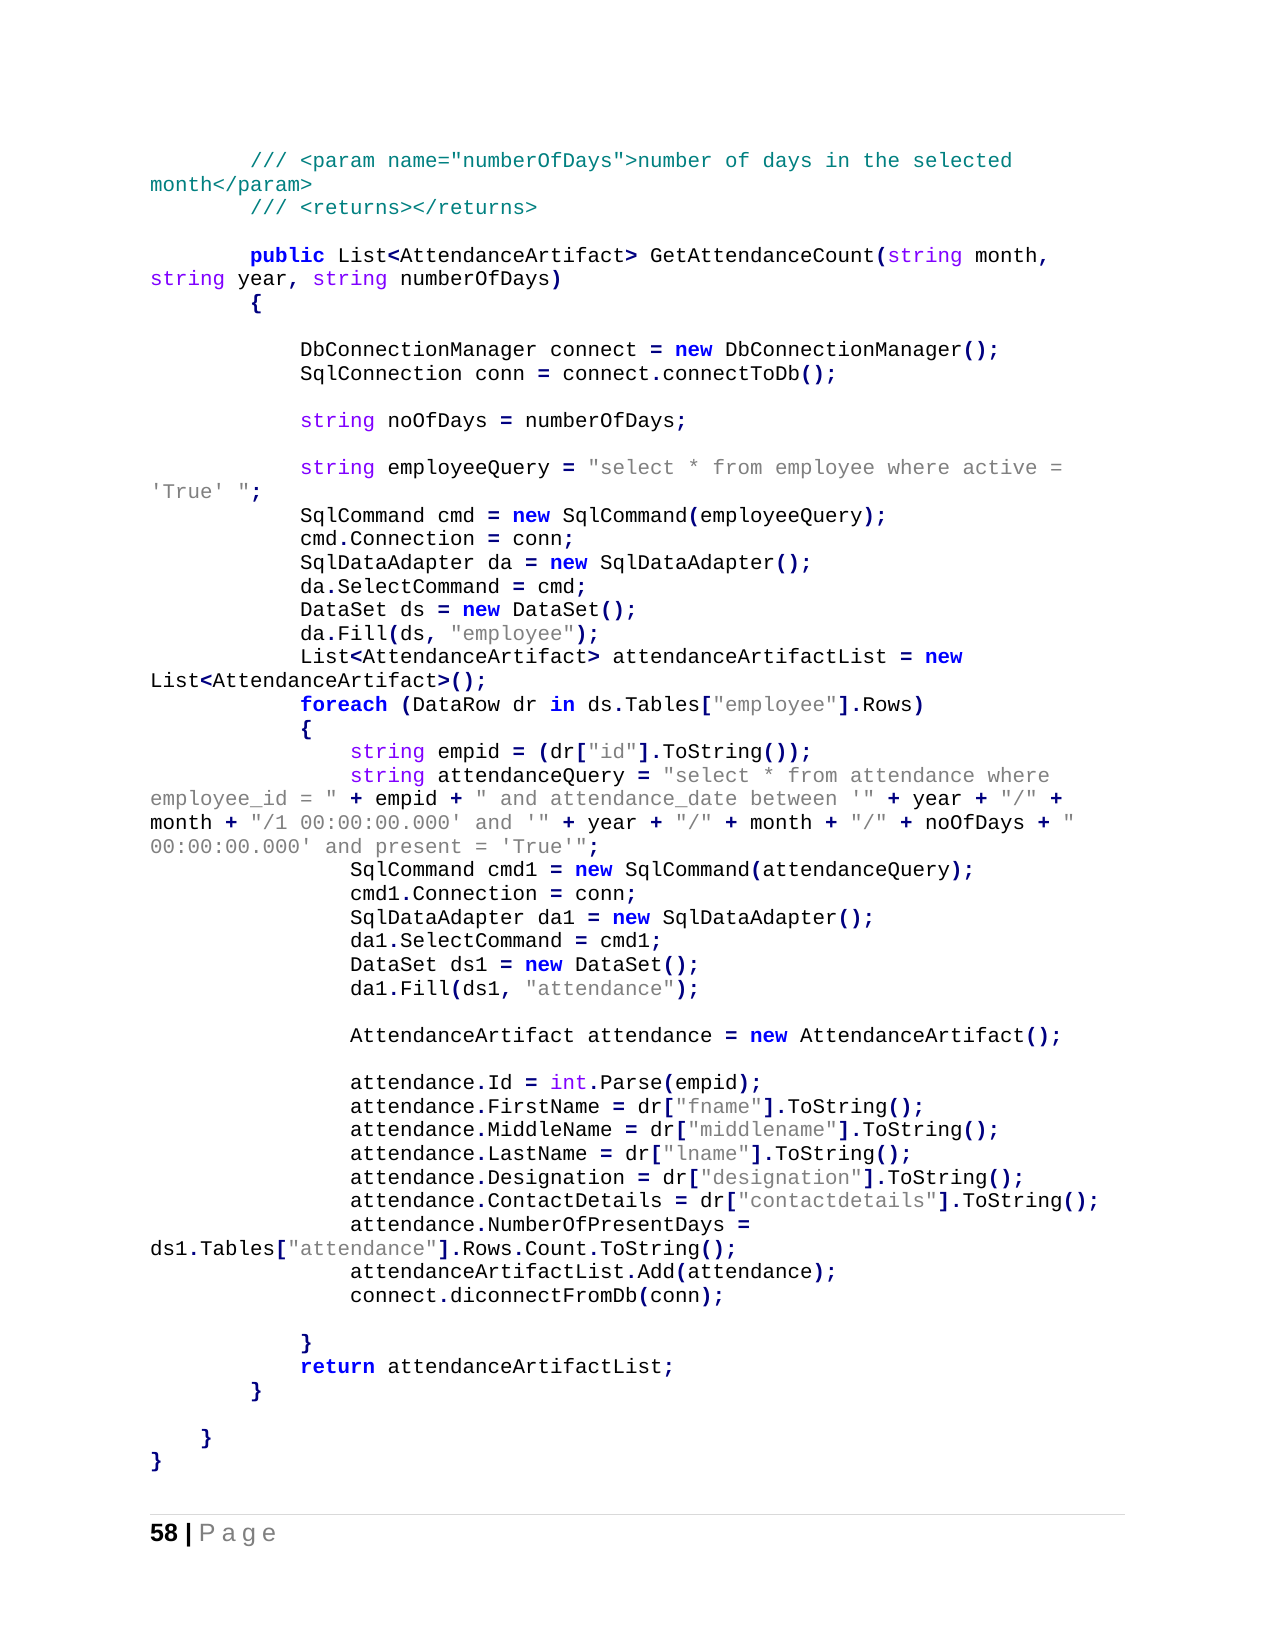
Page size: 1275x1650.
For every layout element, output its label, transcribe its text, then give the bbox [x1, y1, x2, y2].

text SqlConnection conn = connect.connectToDb(); [150, 363, 1125, 386]
text SqlDataAdapter da1 = new SqlDataAdapter(); [150, 907, 1125, 930]
text DataSet ds1 = new DataSet(); [150, 954, 1125, 978]
text { [150, 292, 1125, 316]
text } [150, 1427, 1125, 1451]
text attendance.Designation = dr["designation"].ToString(); [150, 1167, 1125, 1190]
text attendance.FirstName = dr["fname"].ToString(); [150, 1096, 1125, 1119]
text string employeeQuery = "select * from employee where active = 'True' "; [150, 457, 1125, 505]
text attendance.Id = int.Parse(empid); [150, 1072, 1125, 1096]
text string empid = (dr["id"].ToString()); [150, 741, 1125, 765]
text attendanceArtifactList.Add(attendance); [150, 1261, 1125, 1285]
text } [150, 1332, 1125, 1356]
text AttendanceArtifact attendance = new AttendanceArtifact(); [150, 1025, 1125, 1048]
text attendance.LastName = dr["lname"].ToString(); [150, 1143, 1125, 1167]
text da1.Fill(ds1, "attendance"); [150, 978, 1125, 1001]
text da.Fill(ds, "employee"); [150, 623, 1125, 647]
text cmd.Connection = conn; [150, 528, 1125, 552]
text } [150, 1379, 1125, 1403]
text foreach (DataRow dr in ds.Tables["employee"].Rows) [150, 694, 1125, 717]
text da.SelectCommand = cmd; [150, 576, 1125, 599]
text } [150, 1451, 1125, 1474]
text SqlCommand cmd1 = new SqlCommand(attendanceQuery); [150, 859, 1125, 883]
text da1.SelectCommand = cmd1; [150, 930, 1125, 954]
text attendance.ContactDetails = dr["contactdetails"].ToString(); [150, 1190, 1125, 1214]
text DataSet ds = new DataSet(); [150, 599, 1125, 623]
text /// <param name="numberOfDays">number of days in the selected month</param> [150, 150, 1125, 197]
text public List<AttendanceArtifact> GetAttendanceCount(string month, string year, string numberOfDays) [150, 244, 1125, 292]
text /// <returns></returns> [150, 197, 1125, 221]
text SqlDataAdapter da = new SqlDataAdapter(); [150, 552, 1125, 576]
text string noOfDays = numberOfDays; [150, 410, 1125, 434]
text return attendanceArtifactList; [150, 1356, 1125, 1379]
text { [150, 717, 1125, 741]
text DbConnectionManager connect = new DbConnectionManager(); [150, 339, 1125, 363]
text SqlCommand cmd = new SqlCommand(employeeQuery); [150, 505, 1125, 528]
text List<AttendanceArtifact> attendanceArtifactList = new List<AttendanceArtifact>(); [150, 647, 1125, 694]
text attendance.NumberOfPresentDays = ds1.Tables["attendance"].Rows.Count.ToString(); [150, 1214, 1125, 1261]
text string attendanceQuery = "select * from attendance where employee_id = " + empid + " and attendance_date between '" + year + "/" + month + "/1 00:00:00.000' and '" + year + "/" + month + "/" + noOfDays + " 00:00:00.000' and present = 'True'"; [150, 765, 1125, 859]
text cmd1.Connection = conn; [150, 883, 1125, 907]
text connect.diconnectFromDb(conn); [150, 1285, 1125, 1309]
text attendance.MiddleName = dr["middlename"].ToString(); [150, 1119, 1125, 1143]
